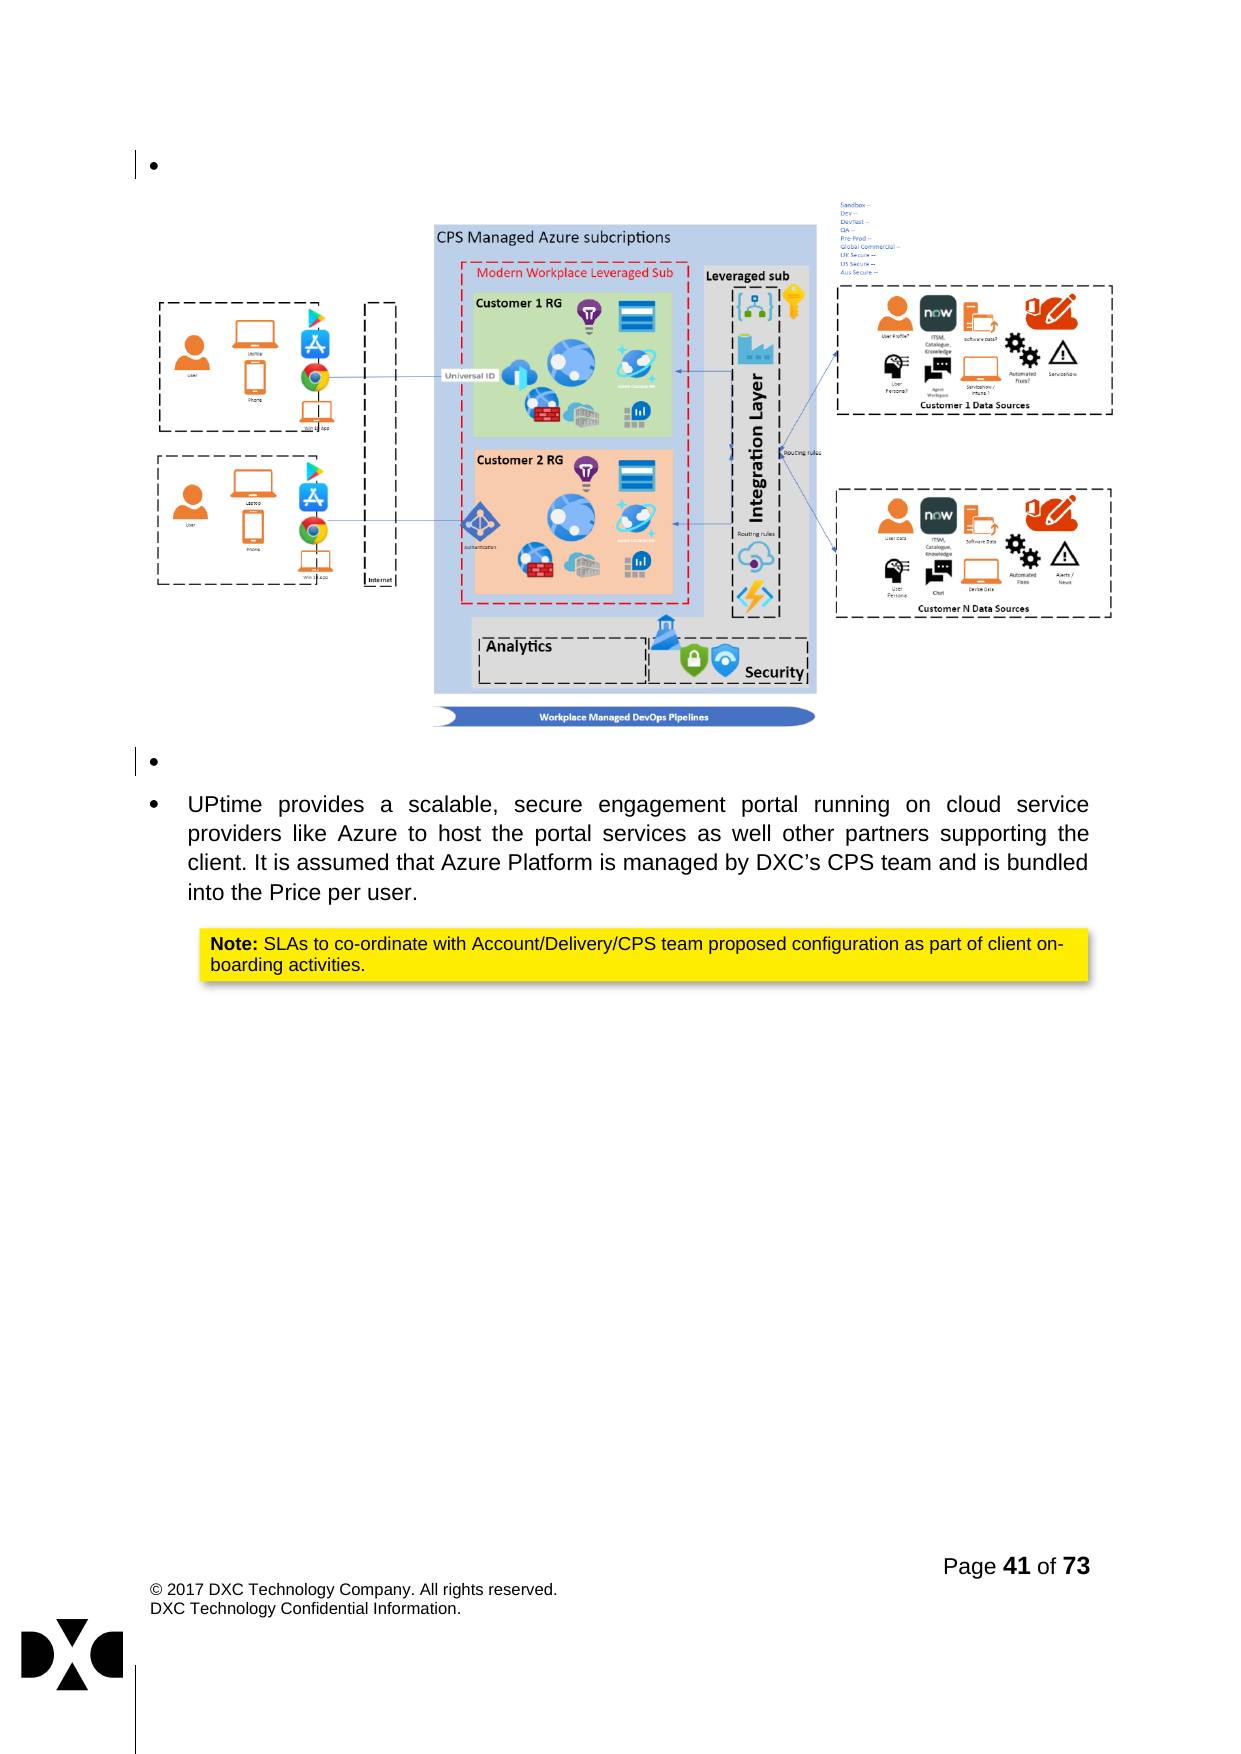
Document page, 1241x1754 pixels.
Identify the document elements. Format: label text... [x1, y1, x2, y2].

picture [150, 190, 1119, 737]
picture [21, 1618, 123, 1691]
text UPtime provides a scalable, secure engagement portal running on cloud service providers like Azure to host the portal services as well other partners supporting the client. It is assumed that Azure Platform is managed by DXC’s CPS team and is bundled into the Price per user. [150, 788, 1090, 905]
